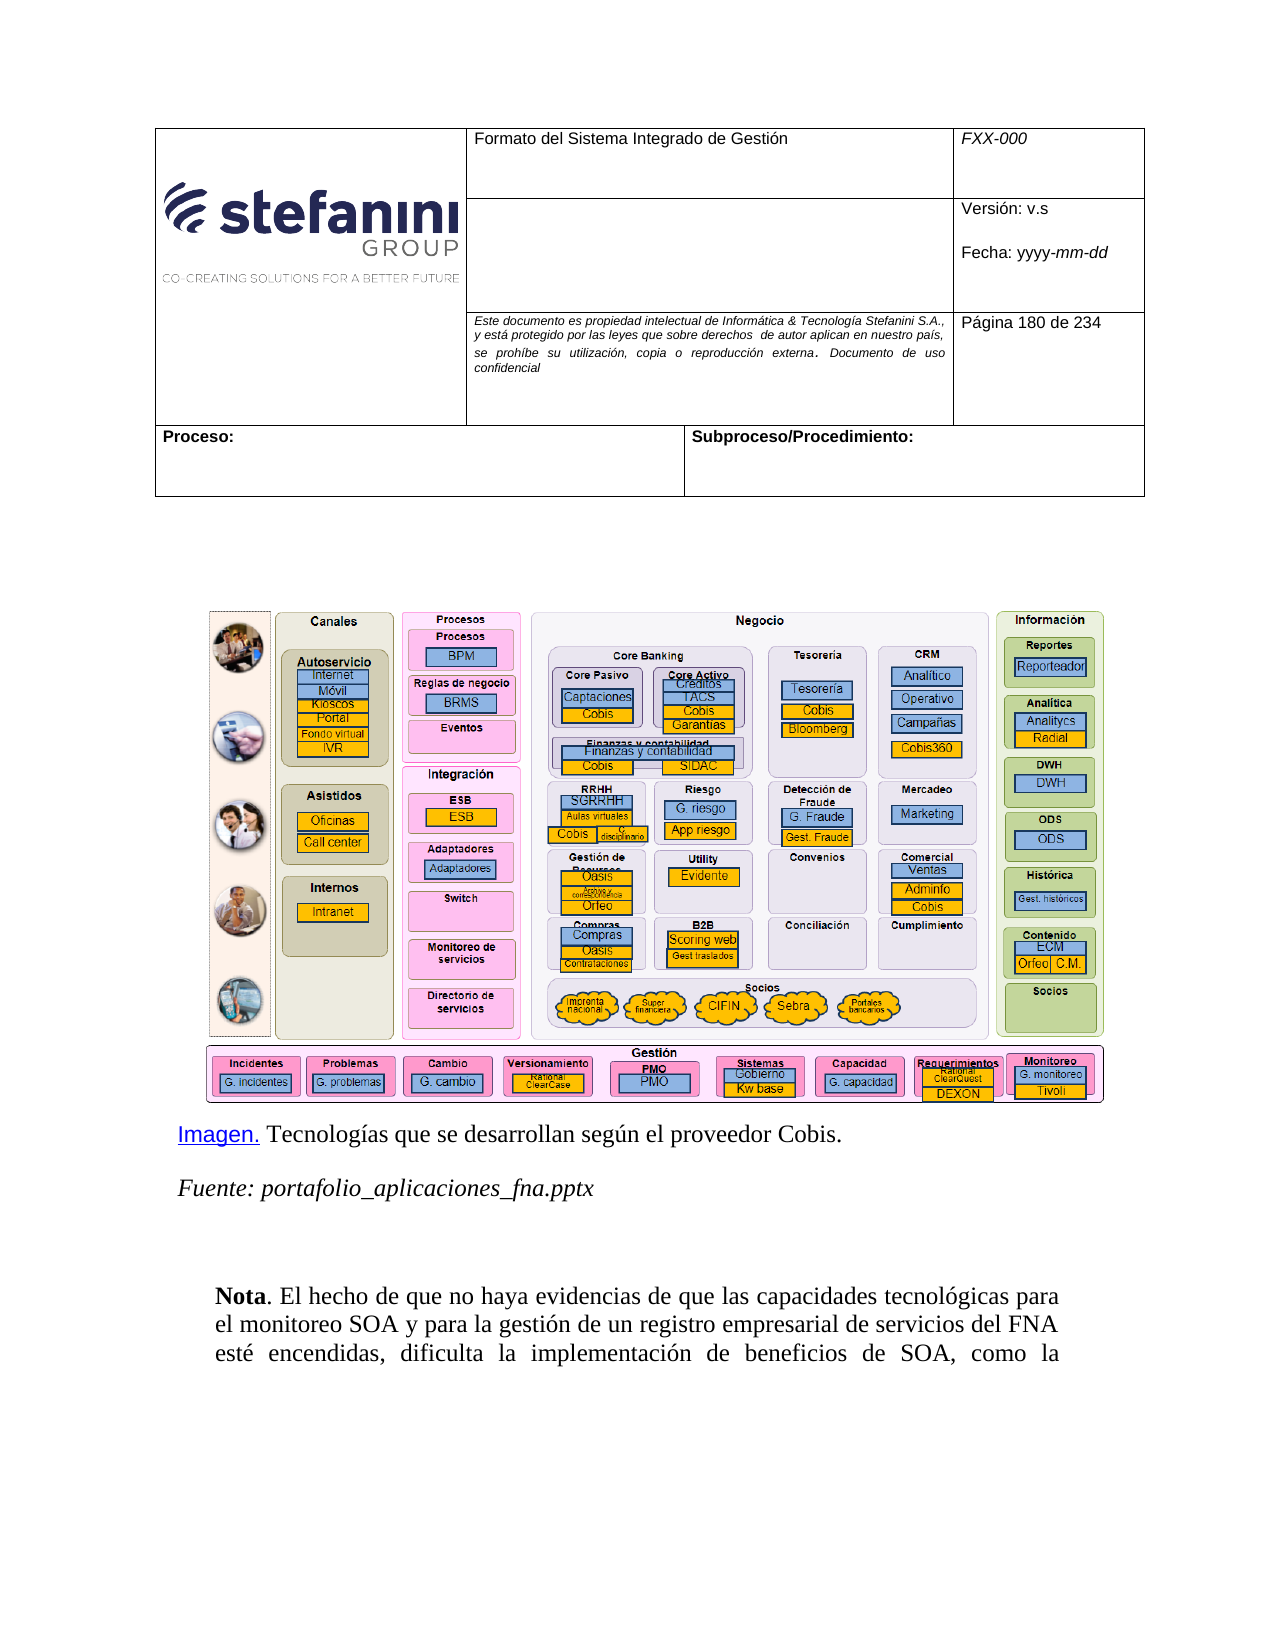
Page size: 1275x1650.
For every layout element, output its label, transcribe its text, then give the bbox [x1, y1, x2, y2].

picture [162, 182, 460, 286]
picture [196, 599, 1115, 1107]
text Imagen. Tecnologías que se desarrollan según el proveedor Cobis. [177, 1119, 1098, 1148]
text Fuente: portafolio_aplicaciones_fna.pptx [177, 1173, 1098, 1202]
text Nota. El hecho de que no haya evidencias de que las capacidades tecnológicas para el monitoreo SOA y para la gestión de un registro empresarial de servicios del FNA esté encendidas, dificulta la implementación de beneficios de SOA, como la reutilización y la composición de servicios. Por el contrario, esto propicia la redundancia de las capacidades de la arquitectura SOA. [215, 1281, 1060, 1367]
